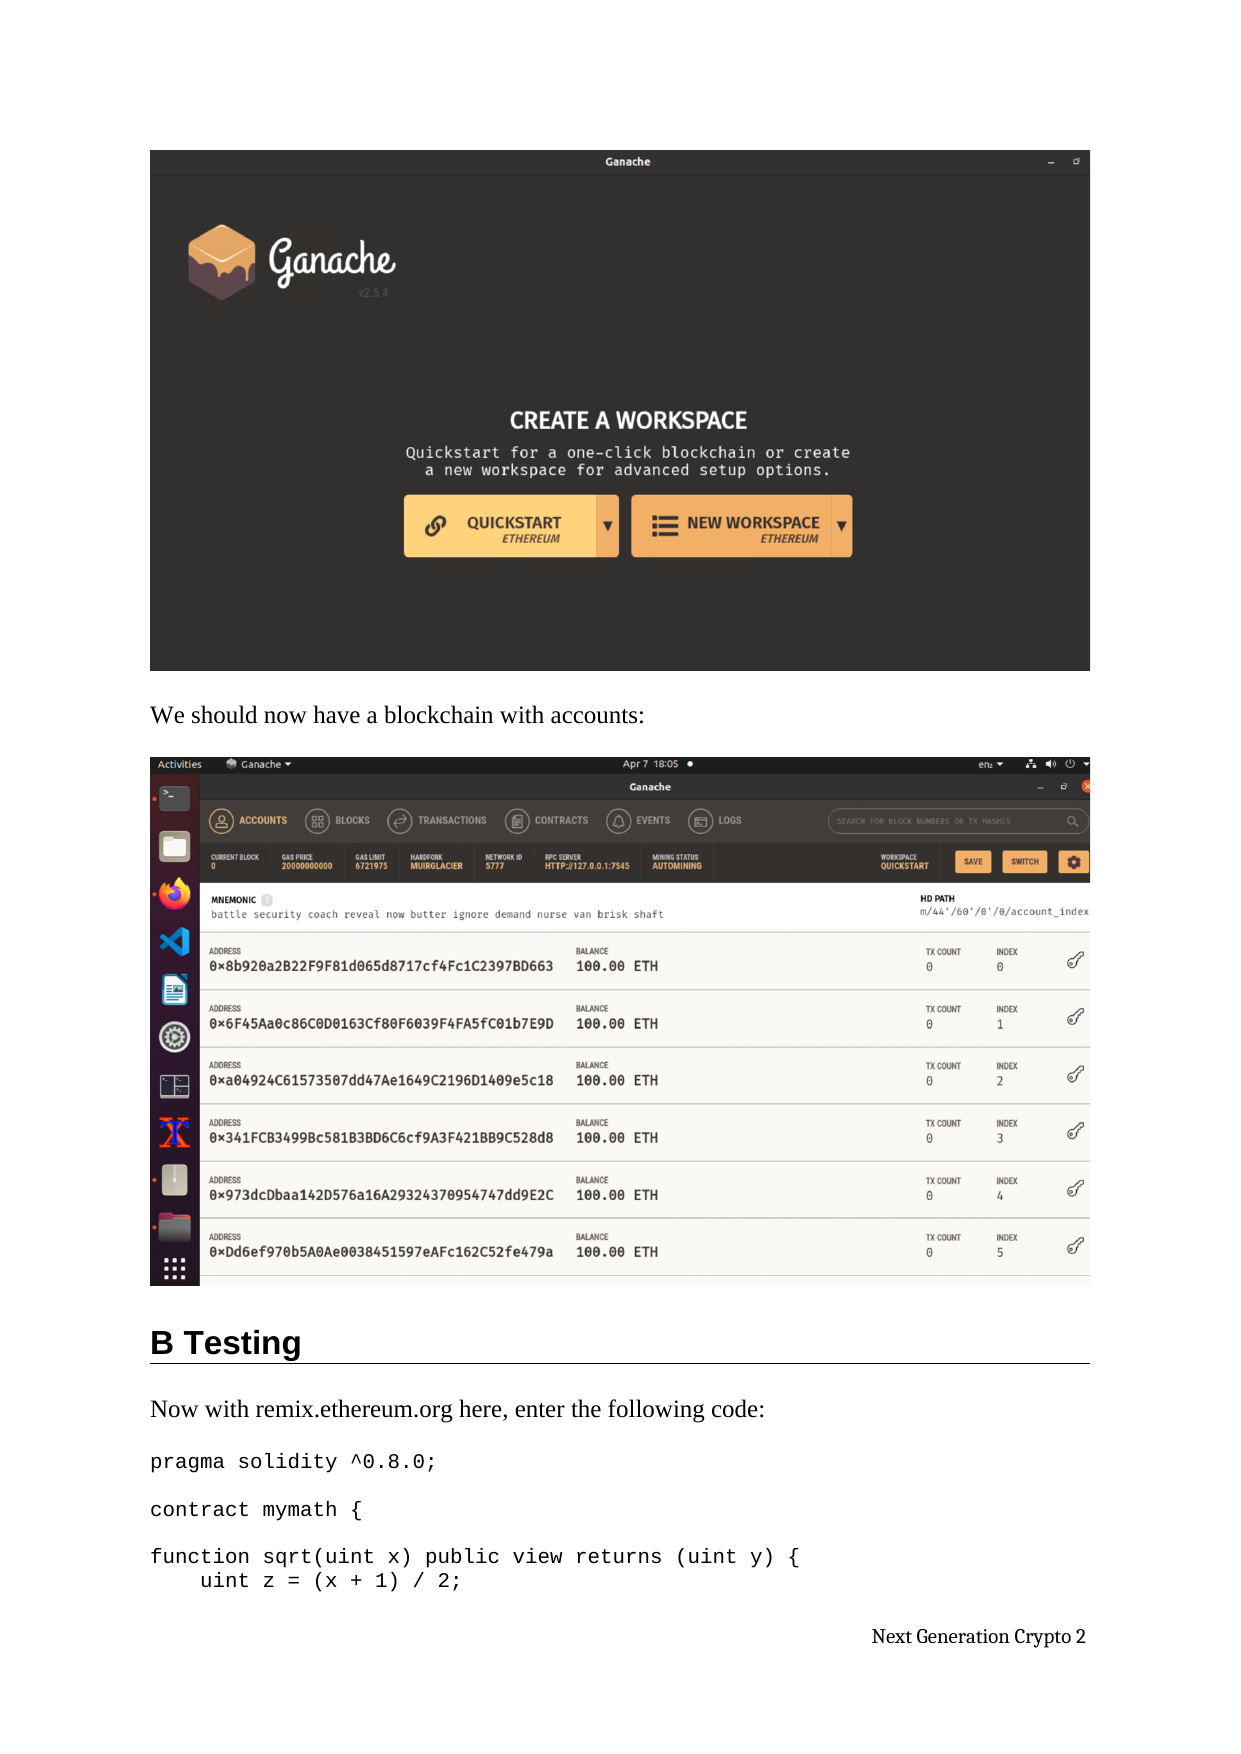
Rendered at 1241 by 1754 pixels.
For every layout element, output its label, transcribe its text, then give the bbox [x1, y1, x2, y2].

text contract mymath { [150, 1499, 1090, 1522]
text Now with remix.ethereum.org here, enter the following code: [150, 1394, 1090, 1422]
text pragma solidity ^0.8.0; [150, 1452, 1090, 1475]
text We should now have a blockchain with accounts: [150, 700, 1090, 728]
text function sqrt(uint x) public view returns (uint y) { [150, 1546, 1090, 1570]
subtitle B Testing [150, 1323, 1090, 1363]
picture [150, 757, 1091, 1286]
picture [150, 150, 1091, 671]
text uint z = (x + 1) / 2; [150, 1570, 1090, 1593]
